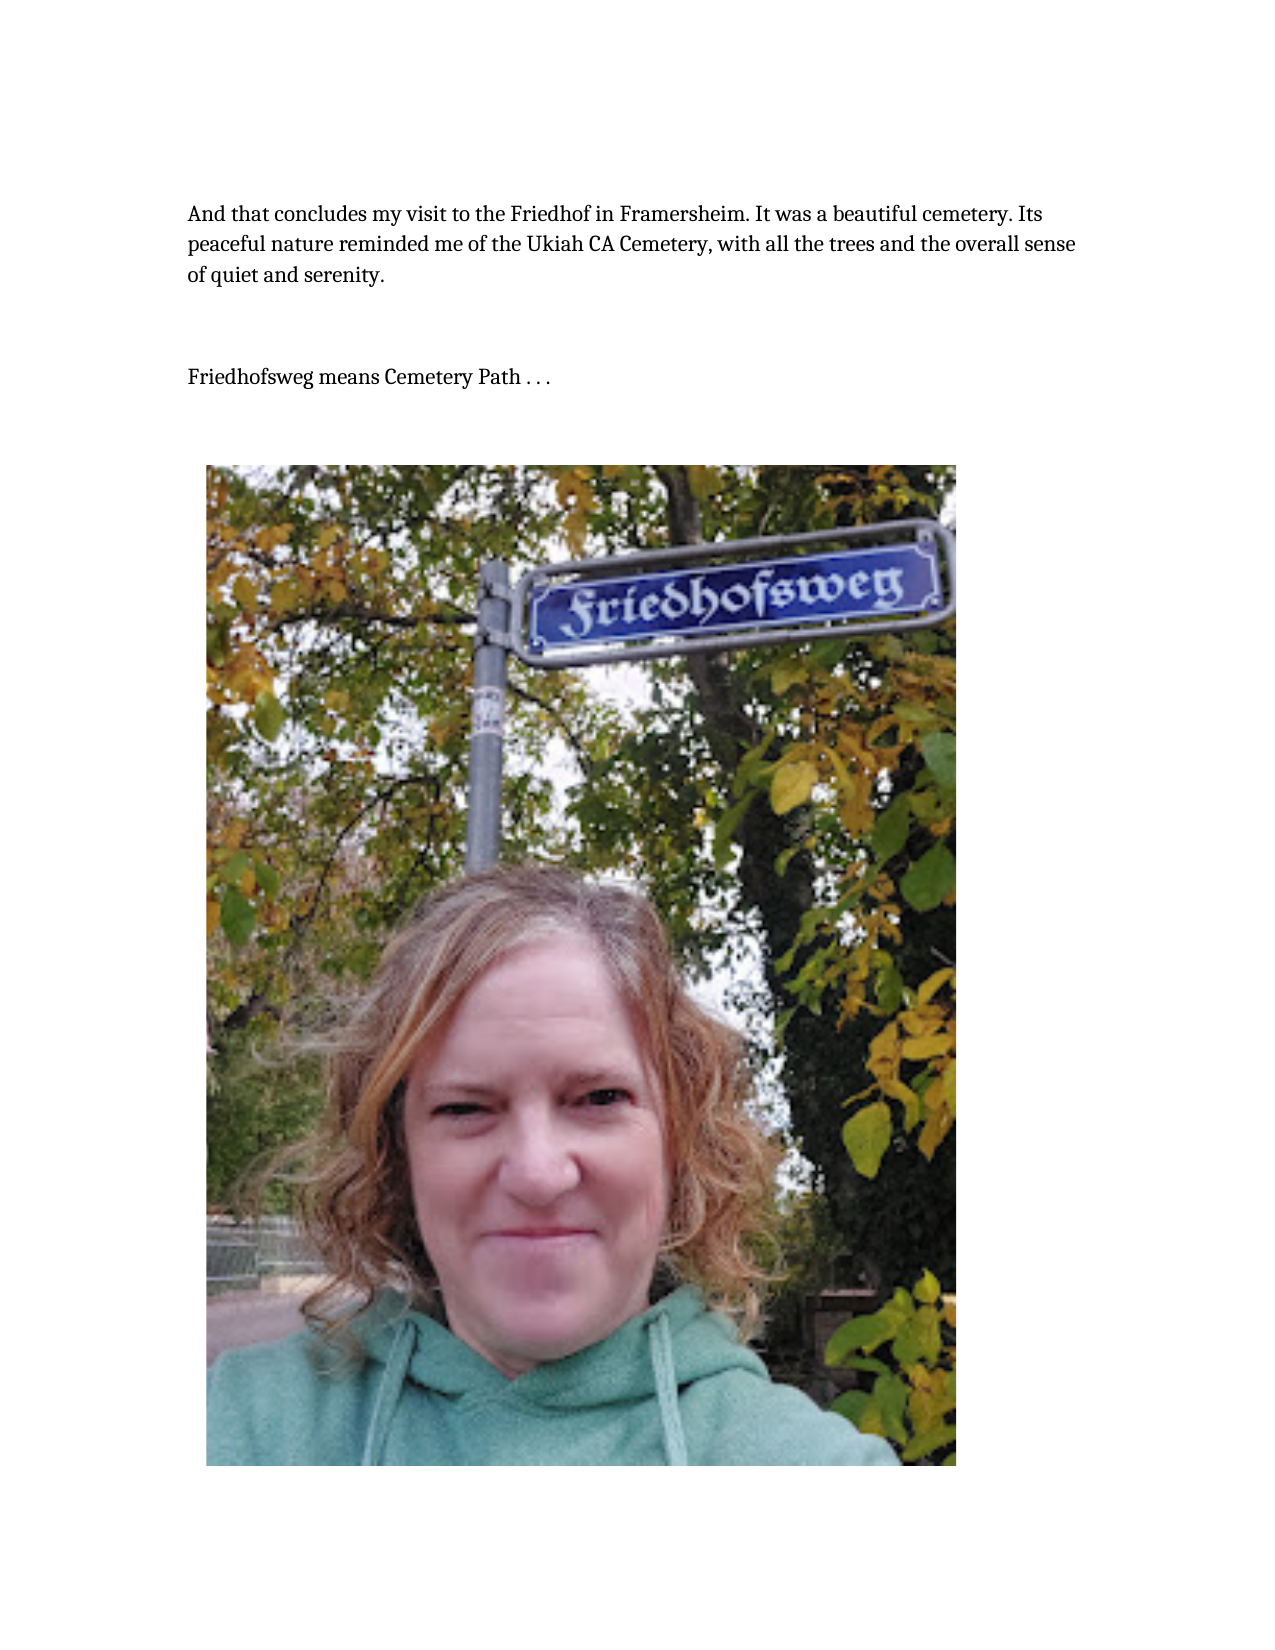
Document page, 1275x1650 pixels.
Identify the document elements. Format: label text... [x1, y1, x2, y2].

picture [206, 465, 957, 1466]
text Friedhofsweg means Cemetery Path . . . [187, 363, 1087, 390]
text And that concludes my visit to the Friedhof in Framersheim. It was a beautiful cemetery. Its peaceful nature reminded me of the Ukiah CA Cemetery, with all the trees and the overall sense of quiet and serenity. [187, 201, 1087, 288]
